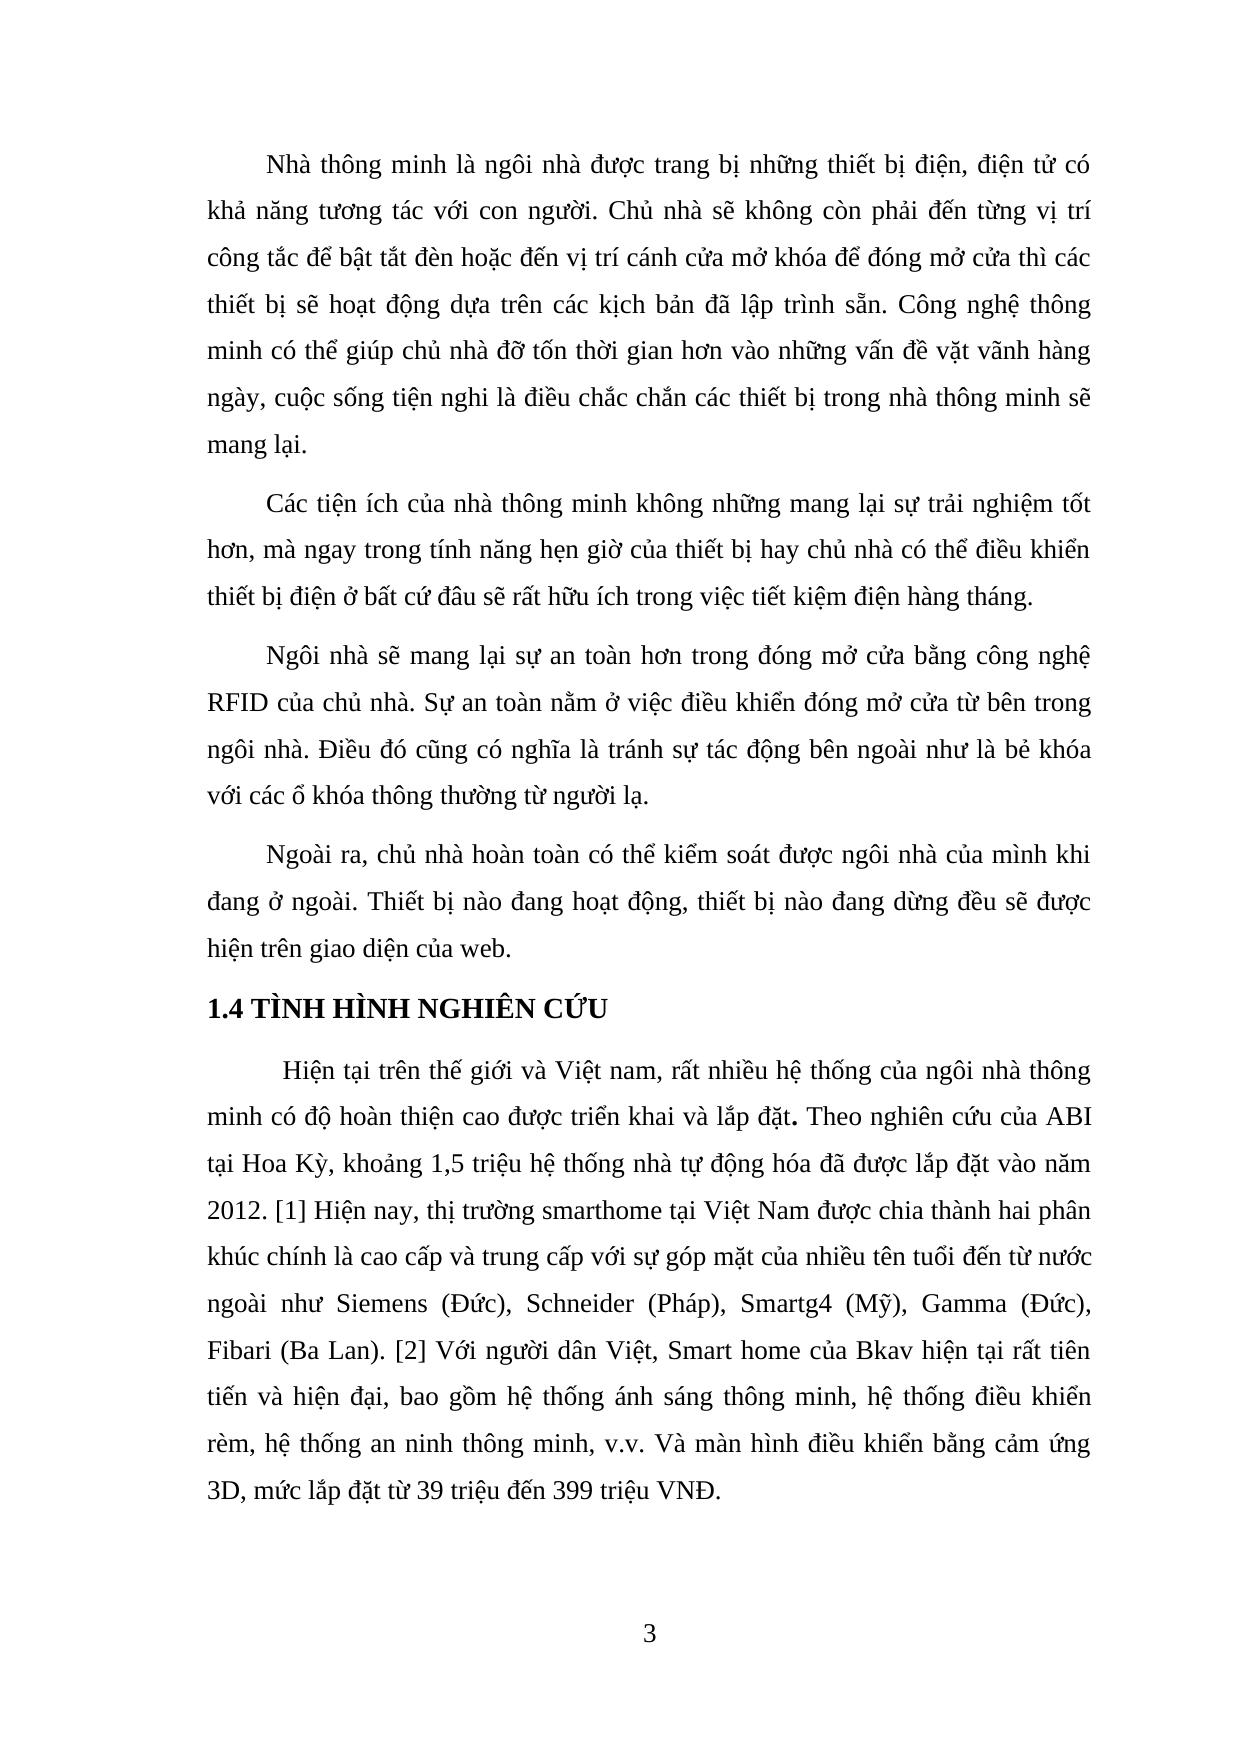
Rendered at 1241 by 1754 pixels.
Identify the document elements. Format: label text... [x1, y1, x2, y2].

text Nhà thông minh là ngôi nhà được trang bị những thiết bị điện, điện tử có khả năng tương tác với con người. Chủ nhà sẽ không còn phải đến từng vị trí công tắc để bật tắt đèn hoặc đến vị trí cánh cửa mở khóa để đóng mở cửa thì các thiết bị sẽ hoạt động dựa trên các kịch bản đã lập trình sẵn. Công nghệ thông minh có thể giúp chủ nhà đỡ tốn thời gian hơn vào những vấn đề vặt vãnh hàng ngày, cuộc sống tiện nghi là điều chắc chắn các thiết bị trong nhà thông minh sẽ mang lại. [207, 148, 1092, 459]
text Ngoài ra, chủ nhà hoàn toàn có thể kiểm soát được ngôi nhà của mình khi đang ở ngoài. Thiết bị nào đang hoạt động, thiết bị nào đang dừng đều sẽ được hiện trên giao diện của web. [207, 838, 1092, 963]
subtitle 1.4 TÌNH HÌNH NGHIÊN CỨU [207, 991, 1092, 1024]
text Các tiện ích của nhà thông minh không những mang lại sự trải nghiệm tốt hơn, mà ngay trong tính năng hẹn giờ của thiết bị hay chủ nhà có thể điều khiển thiết bị điện ở bất cứ đâu sẽ rất hữu ích trong việc tiết kiệm điện hàng tháng. [207, 487, 1092, 611]
text Ngôi nhà sẽ mang lại sự an toàn hơn trong đóng mở cửa bằng công nghệ RFID của chủ nhà. Sự an toàn nằm ở việc điều khiển đóng mở cửa từ bên trong ngôi nhà. Điều đó cũng có nghĩa là tránh sự tác động bên ngoài như là bẻ khóa với các ổ khóa thông thường từ người lạ. [207, 639, 1092, 811]
text Hiện tại trên thế giới và Việt nam, rất nhiều hệ thống của ngôi nhà thông minh có độ hoàn thiện cao được triển khai và lắp đặt. Theo nghiên cứu của ABI tại Hoa Kỳ, khoảng 1,5 triệu hệ thống nhà tự động hóa đã được lắp đặt vào năm 2012. Hiện nay, thị trường smarthome tại Việt Nam được chia thành hai phân khúc chính là cao cấp và trung cấp với sự góp mặt của nhiều tên tuổi đến từ nước ngoài như Siemens (Đức), Schneider (Pháp), Smartg4 (Mỹ), Gamma (Đức), Fibari (Ba Lan). Với người dân Việt, Smart home của Bkav hiện tại rất tiên tiến và hiện đại, bao gồm hệ thống ánh sáng thông minh, hệ thống điều khiển rèm, hệ thống an ninh thông minh, v.v. Và màn hình điều khiển bằng cảm ứng 3D, mức lắp đặt từ 39 triệu đến 399 triệu VNĐ. [207, 1054, 1092, 1505]
